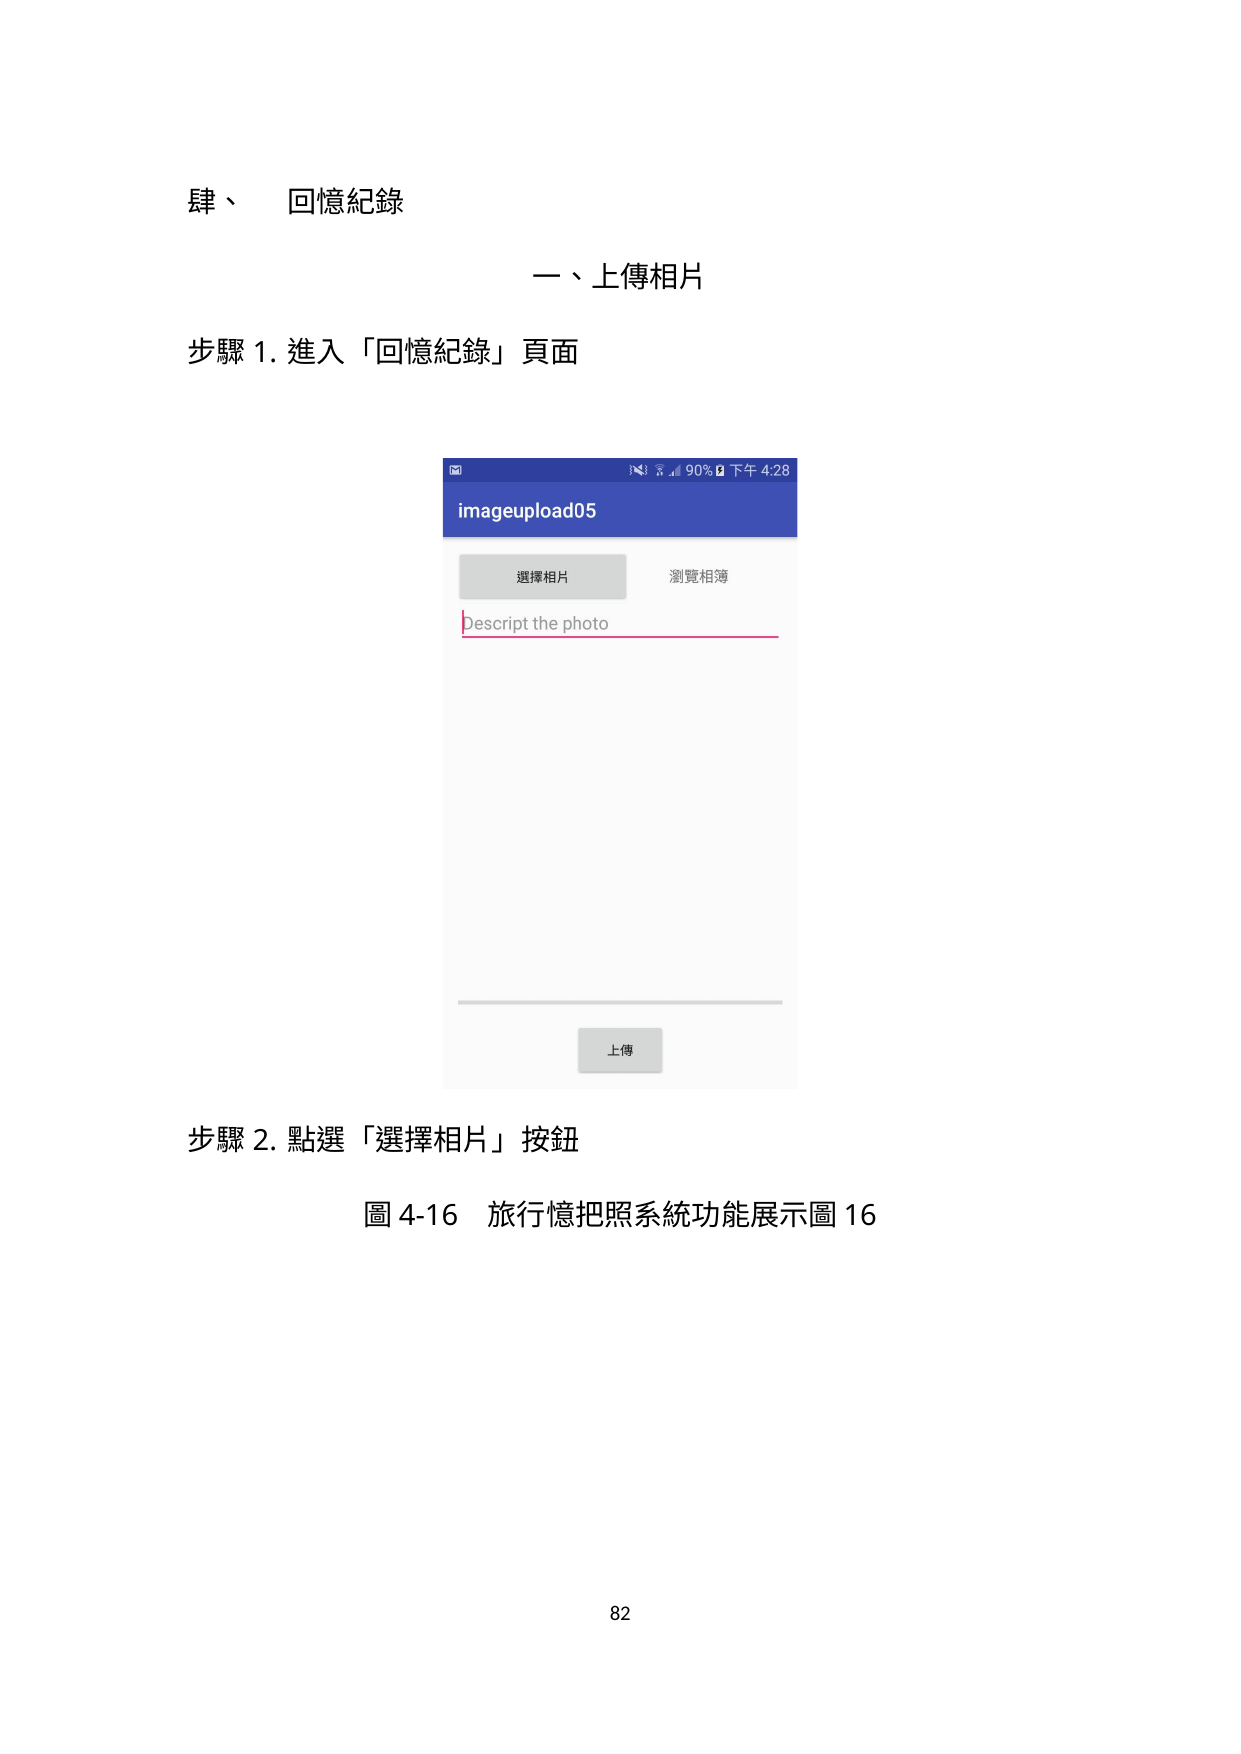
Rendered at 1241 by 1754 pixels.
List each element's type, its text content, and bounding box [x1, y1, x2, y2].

text 一、上傳相片 [187, 237, 1053, 312]
list 進入「回憶紀錄」頁面 [187, 312, 1053, 387]
text 圖4-16 旅行憶把照系統功能展示圖16 [187, 1175, 1053, 1250]
picture [442, 458, 798, 1089]
list 回憶紀錄 [187, 162, 1053, 237]
